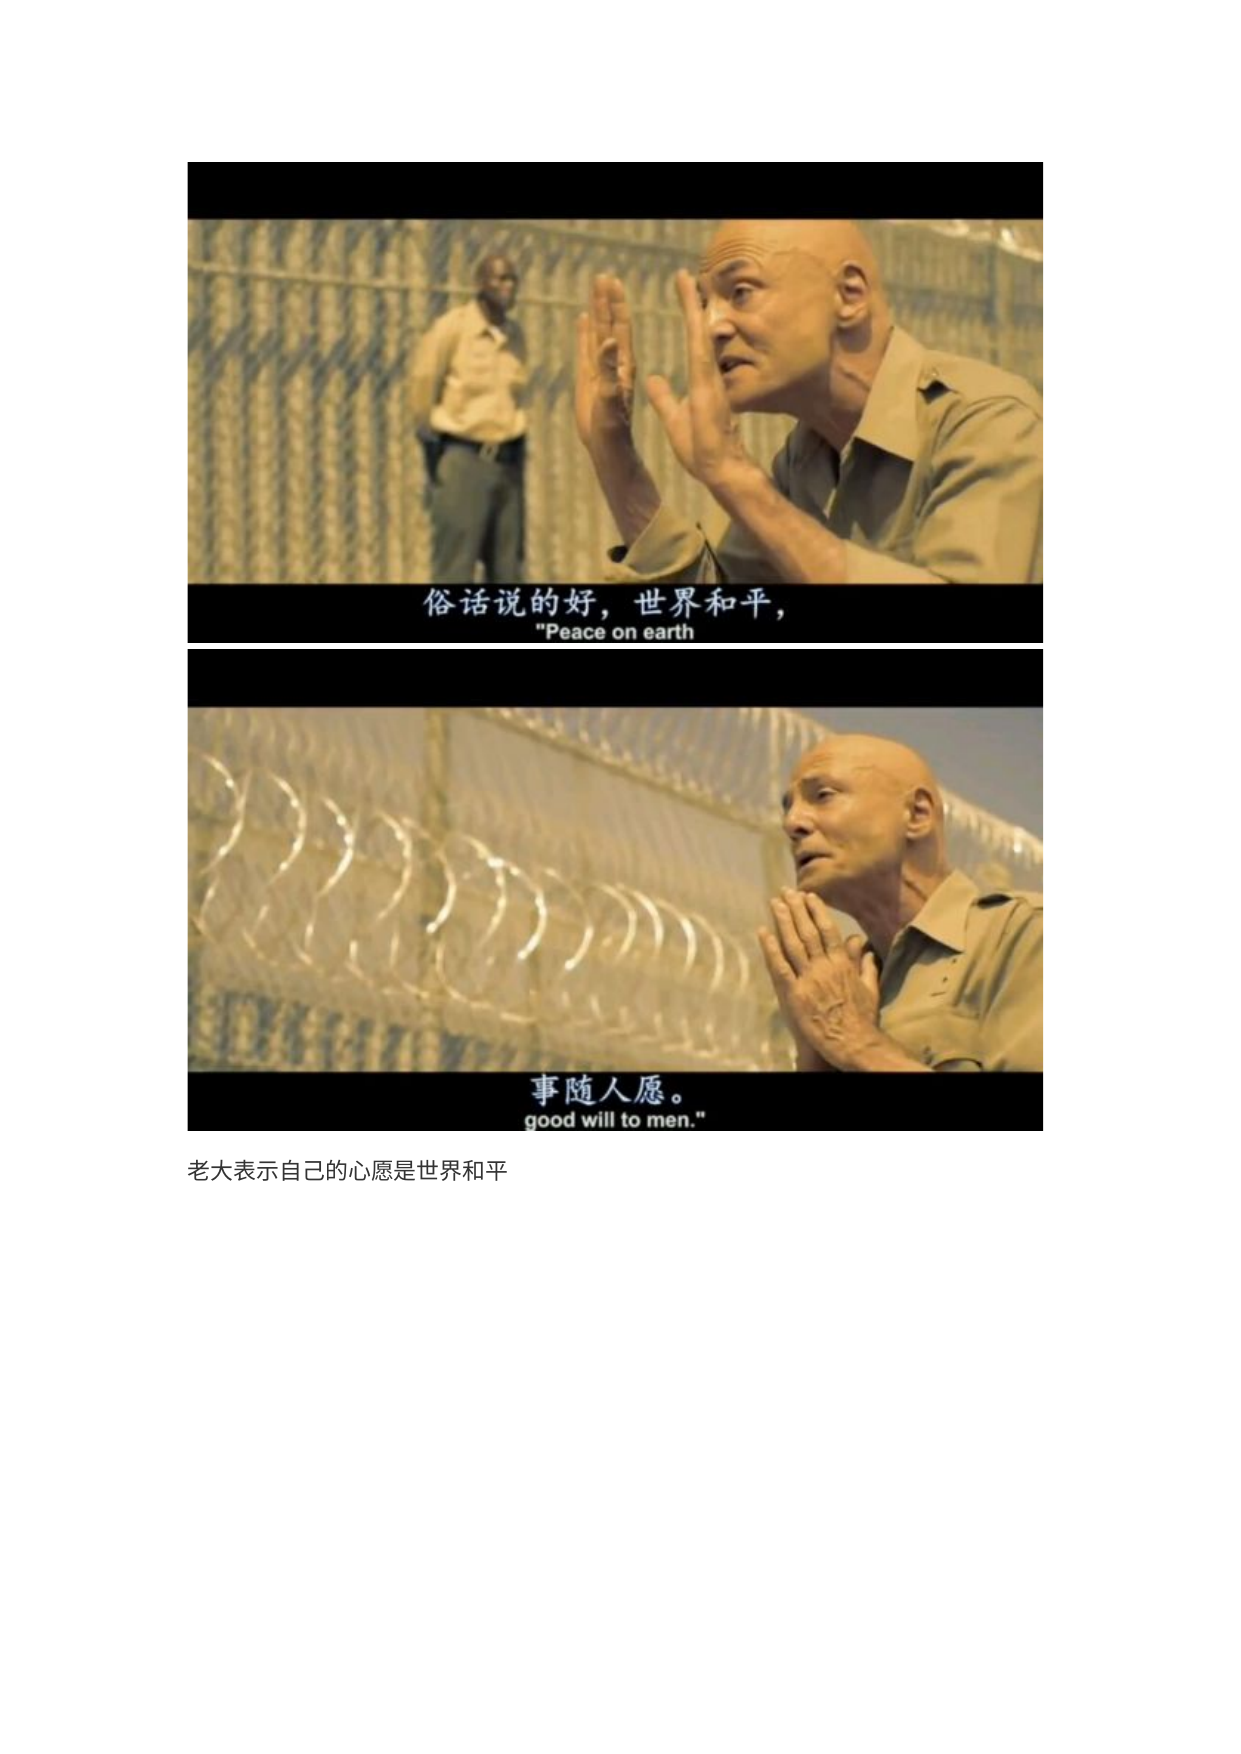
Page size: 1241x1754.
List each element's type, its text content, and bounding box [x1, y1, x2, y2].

picture [187, 649, 1044, 1131]
picture [187, 162, 1044, 643]
text 老大表示自己的心愿是世界和平 [187, 1137, 1053, 1202]
